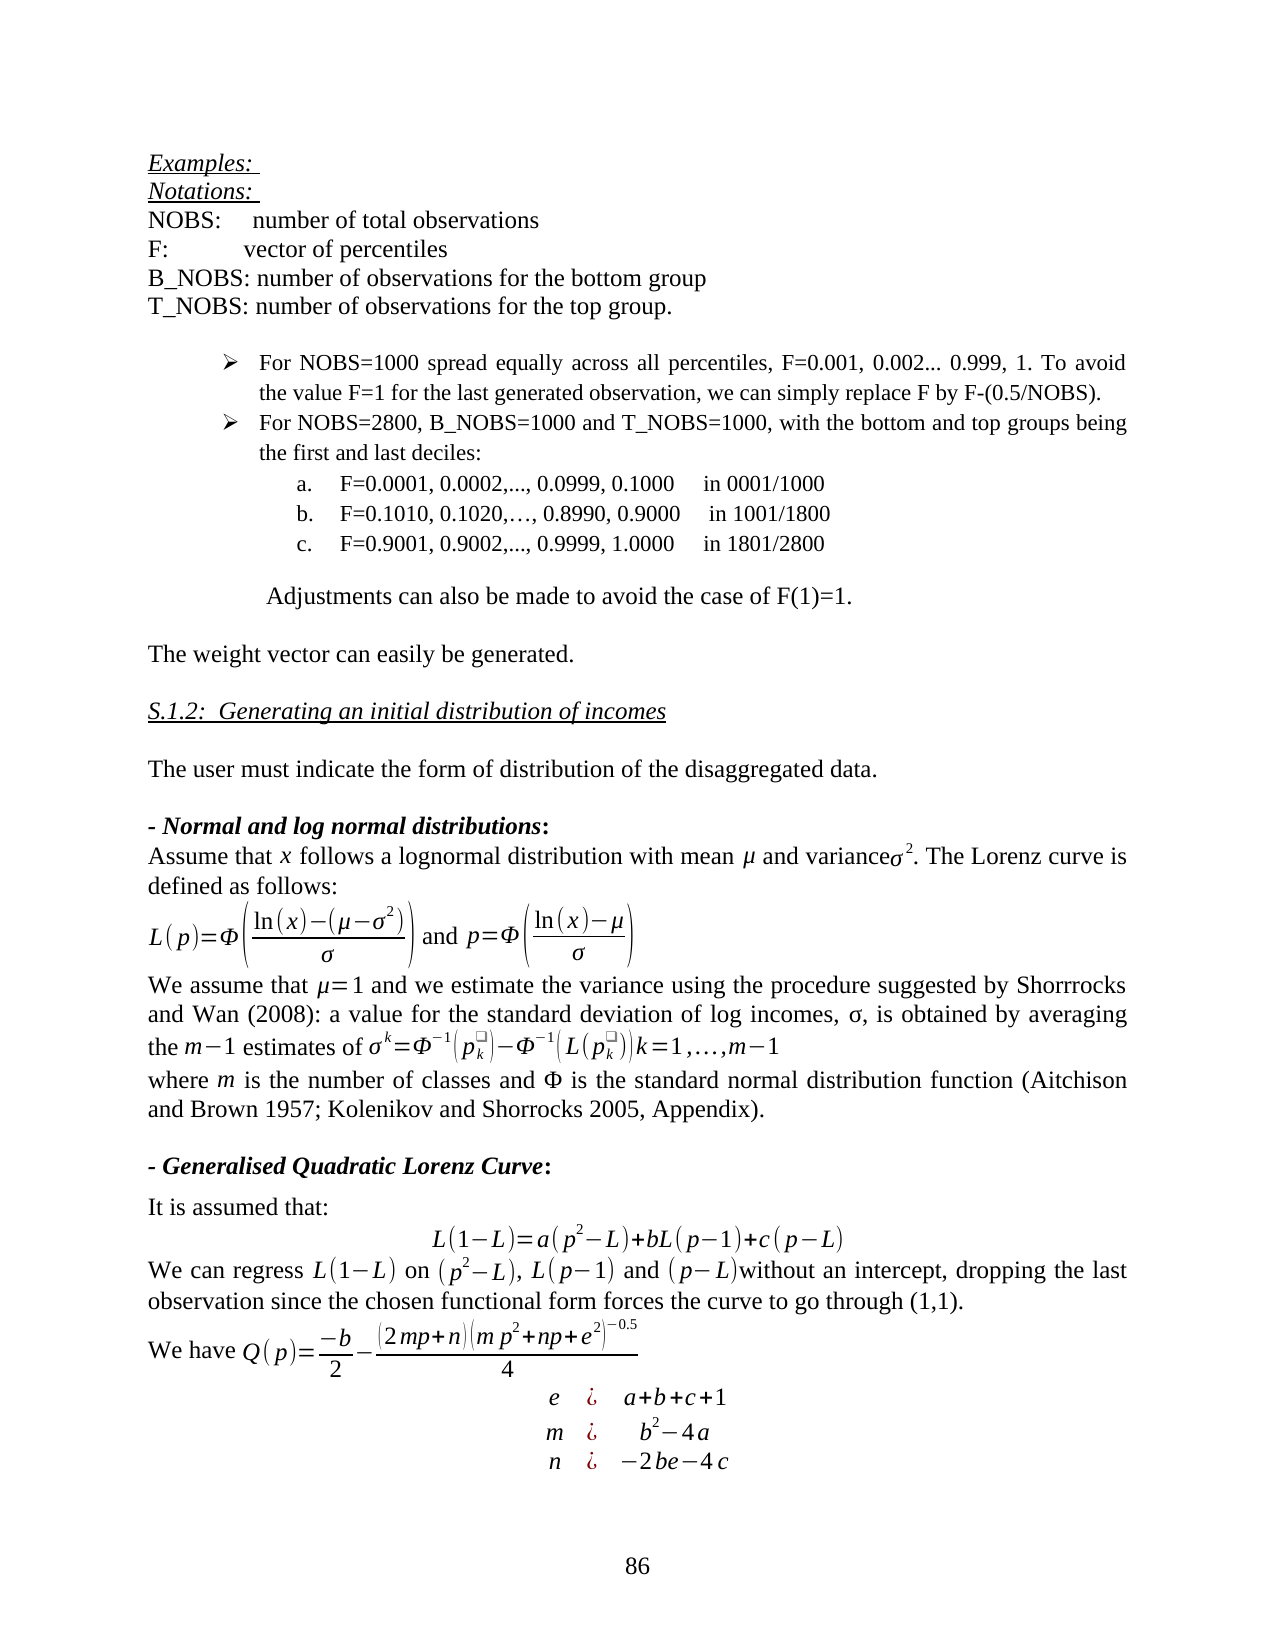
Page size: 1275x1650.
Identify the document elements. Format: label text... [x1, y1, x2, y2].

text F: vector of percentiles [148, 234, 1127, 263]
text We can regress on , and without an intercept, dropping the last observation since the chosen functional form forces the curve to go through (1,1). [148, 1253, 1127, 1315]
text - Normal and log normal distributions: [148, 811, 1127, 840]
text B_NOBS: number of observations for the bottom group [148, 263, 1127, 291]
text Examples: [148, 148, 1127, 176]
list For NOBS=2800, B_NOBS=1000 and T_NOBS=1000, with the bottom and top groups being the first and last deciles: [221, 409, 1127, 466]
text Notations: [148, 176, 1127, 205]
text We assume that and we estimate the variance using the procedure suggested by Shorrrocks and Wan (2008): a value for the standard deviation of log incomes, σ, is obtained by averaging the estimates of [148, 971, 1127, 1065]
text where is the number of classes and Φ is the standard normal distribution function (Aitchison and Brown 1957; Kolenikov and Shorrocks 2005, Appendix). [148, 1065, 1127, 1122]
text The weight vector can easily be generated. [148, 639, 1127, 667]
text S.1.2: Generating an initial distribution of incomes [148, 696, 1127, 725]
list For NOBS=1000 spread equally across all percentiles, F=0.001, 0.002... 0.999, 1. To avoid the value F=1 for the last generated observation, we can simply replace F by F-(0.5/NOBS). [221, 349, 1127, 405]
text - Generalised Quadratic Lorenz Curve: [148, 1151, 1127, 1180]
text The user must indicate the form of distribution of the disaggregated data. [148, 754, 1127, 782]
text We have [148, 1315, 1127, 1384]
list F=0.0001, 0.0002,..., 0.0999, 0.1000 in 0001/1000 [296, 470, 1127, 496]
list F=0.9001, 0.9002,..., 0.9999, 1.0000 in 1801/2800 [296, 530, 1127, 556]
list F=0.1010, 0.1020,…, 0.8990, 0.9000 in 1001/1800 [296, 500, 1127, 526]
text Assume that follows a lognormal distribution with mean and variance. The Lorenz curve is defined as follows: [148, 840, 1127, 900]
text It is assumed that: [148, 1180, 1127, 1221]
text NOBS: number of total observations [148, 205, 1127, 234]
text T_NOBS: number of observations for the top group. [148, 291, 1127, 320]
text Adjustments can also be made to avoid the case of F(1)=1. [221, 581, 1127, 610]
text and [148, 900, 1127, 971]
